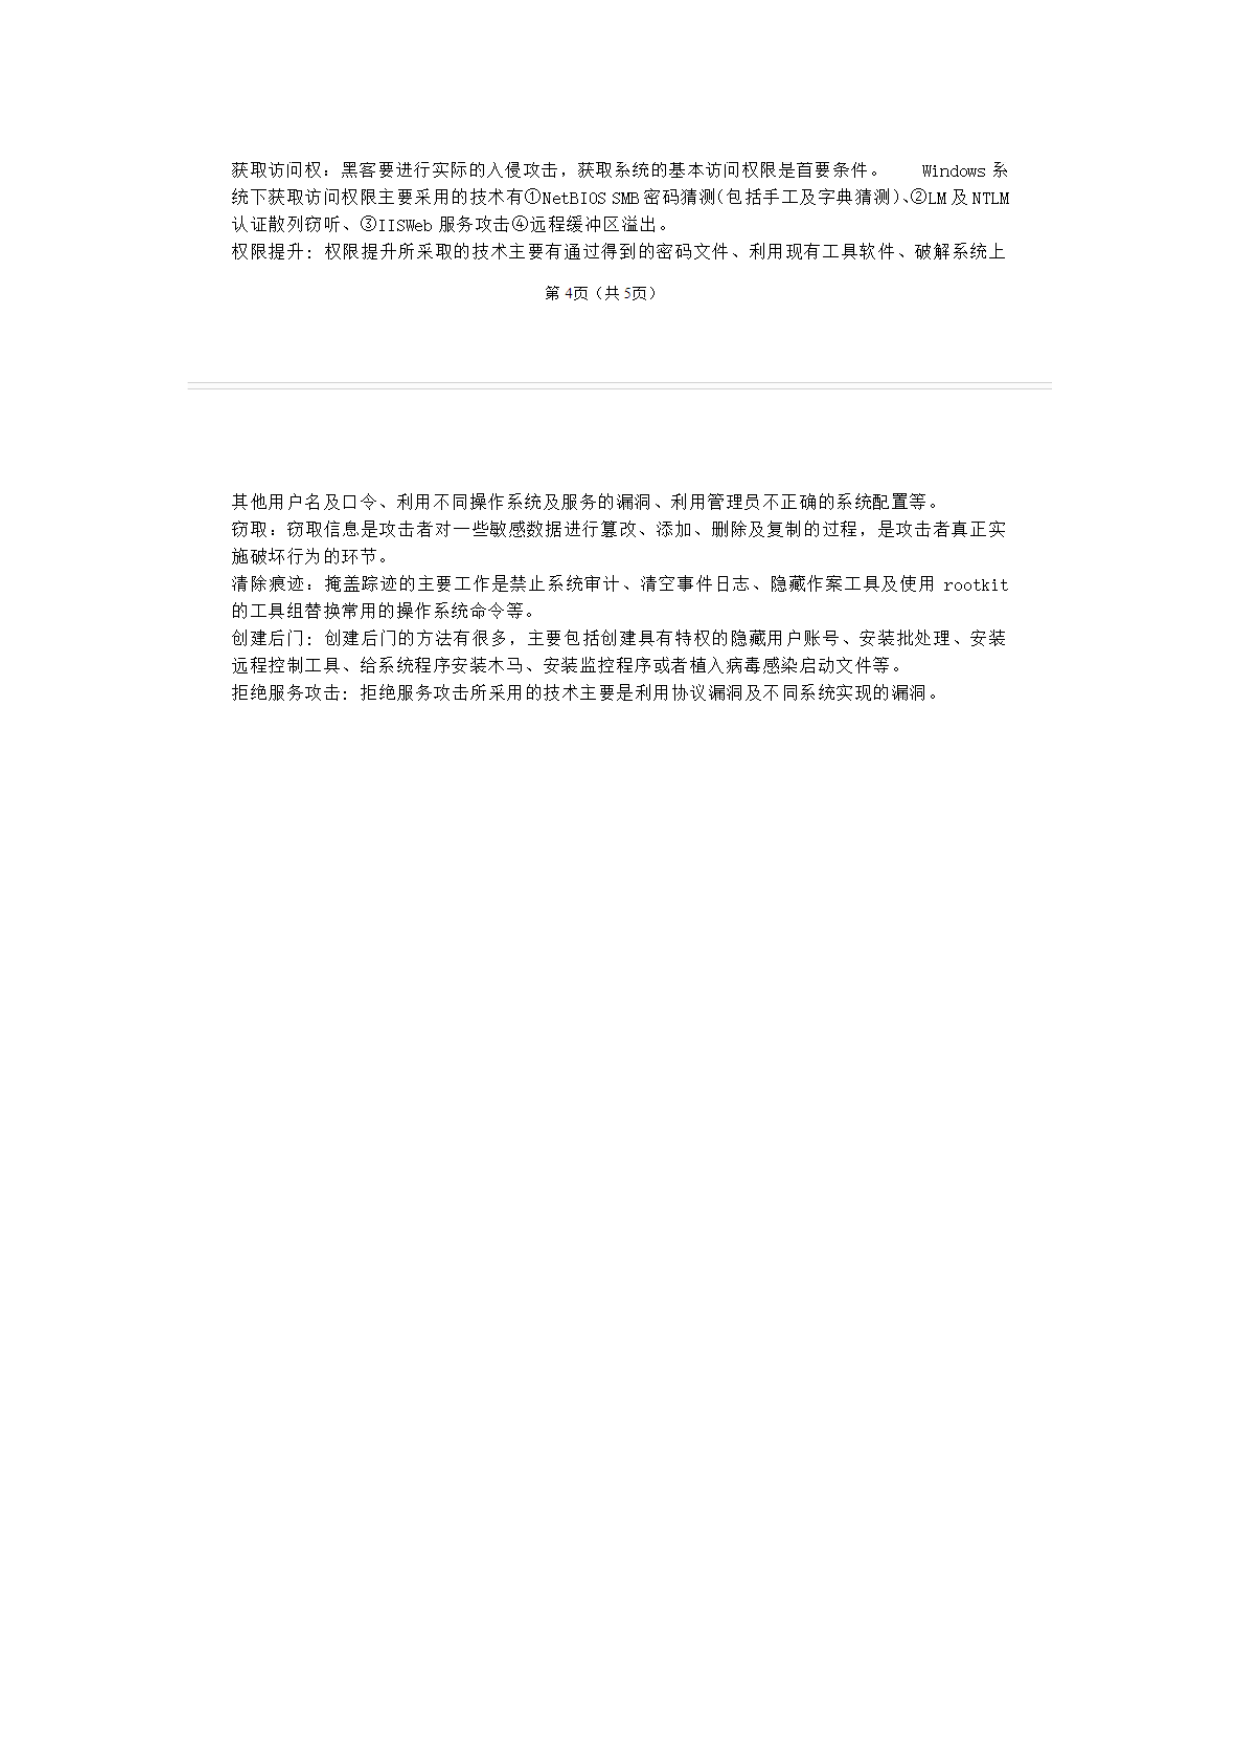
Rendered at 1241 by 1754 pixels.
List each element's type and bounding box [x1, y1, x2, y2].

picture [187, 162, 1052, 749]
